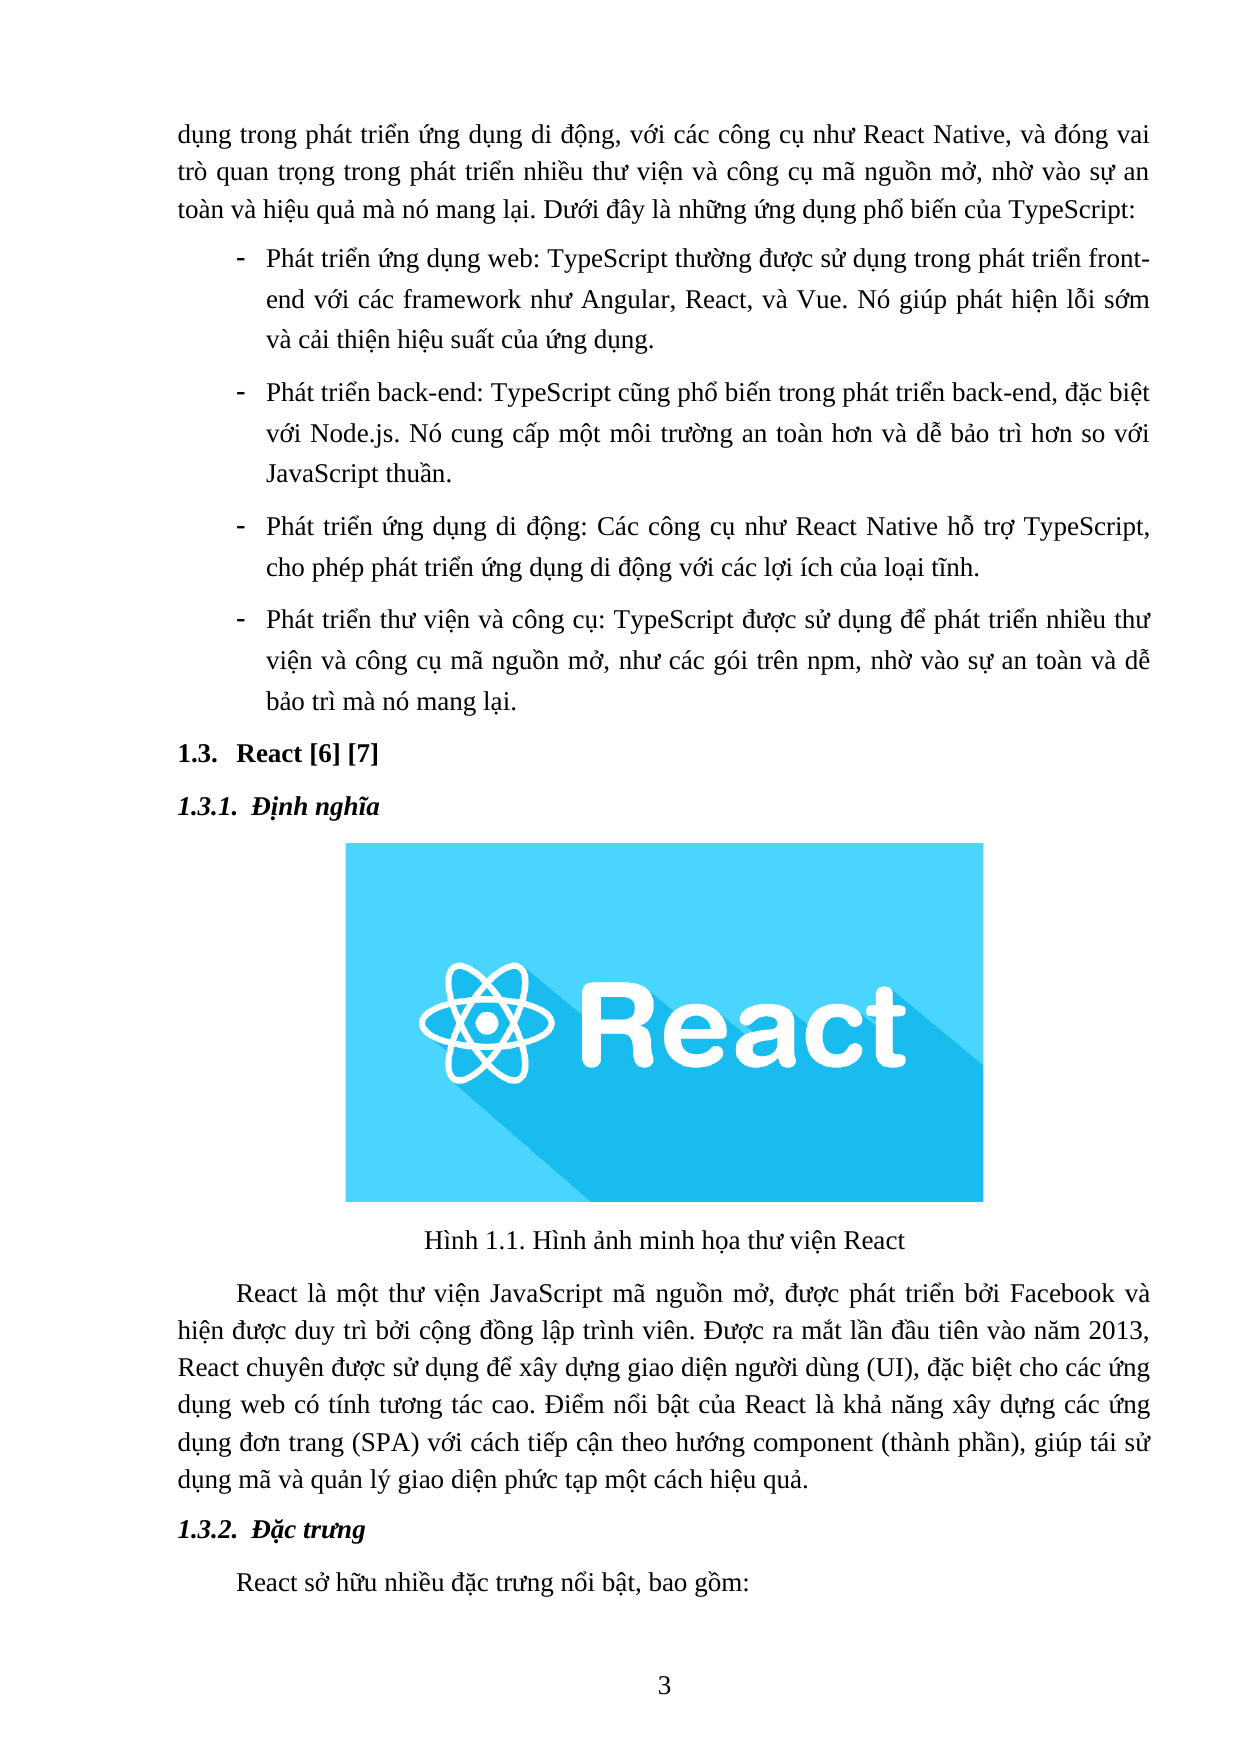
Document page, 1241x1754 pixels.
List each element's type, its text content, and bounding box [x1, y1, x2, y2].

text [177, 118, 1152, 224]
subtitle Định nghĩa [177, 790, 1152, 822]
picture [345, 843, 984, 1202]
subtitle React [6] [7] [177, 737, 1152, 769]
subtitle Đặc trưng [177, 1513, 1152, 1544]
text Phát triển ứng dụng web: TypeScript thường được sử dụng trong phát triển front-end với các framework như Angular, React, và Vue. Nó giúp phát hiện lỗi sớm và cải thiện hiệu suất của ứng dụng. [236, 242, 1152, 354]
text Phát triển thư viện và công cụ: TypeScript được sử dụng để phát triển nhiều thư viện và công cụ mã nguồn mở, như các gói trên npm, nhờ vào sự an toàn và dễ bảo trì mà nó mang lại. [236, 604, 1152, 716]
text Phát triển back-end: TypeScript cũng phổ biến trong phát triển back-end, đặc biệt với Node.js. Nó cung cấp một môi trường an toàn hơn và dễ bảo trì hơn so với JavaScript thuần. [236, 376, 1152, 488]
text React sở hữu nhiều đặc trưng nổi bật, bao gồm: [177, 1566, 1152, 1597]
text Phát triển ứng dụng di động: Các công cụ như React Native hỗ trợ TypeScript, cho phép phát triển ứng dụng di động với các lợi ích của loại tĩnh. [236, 510, 1152, 582]
text React là một thư viện JavaScript mã nguồn mở, được phát triển bởi Facebook và hiện được duy trì bởi cộng đồng lập trình viên. Được ra mắt lần đầu tiên vào năm 2013, React chuyên được sử dụng để xây dựng giao diện người dùng (UI), đặc biệt cho các ứng dụng web có tính tương tác cao. Điểm nổi bật của React là khả năng xây dựng các ứng dụng đơn trang (SPA) với cách tiếp cận theo hướng component (thành phần), giúp tái sử dụng mã và quản lý giao diện phức tạp một cách hiệu quả. [177, 1277, 1152, 1494]
